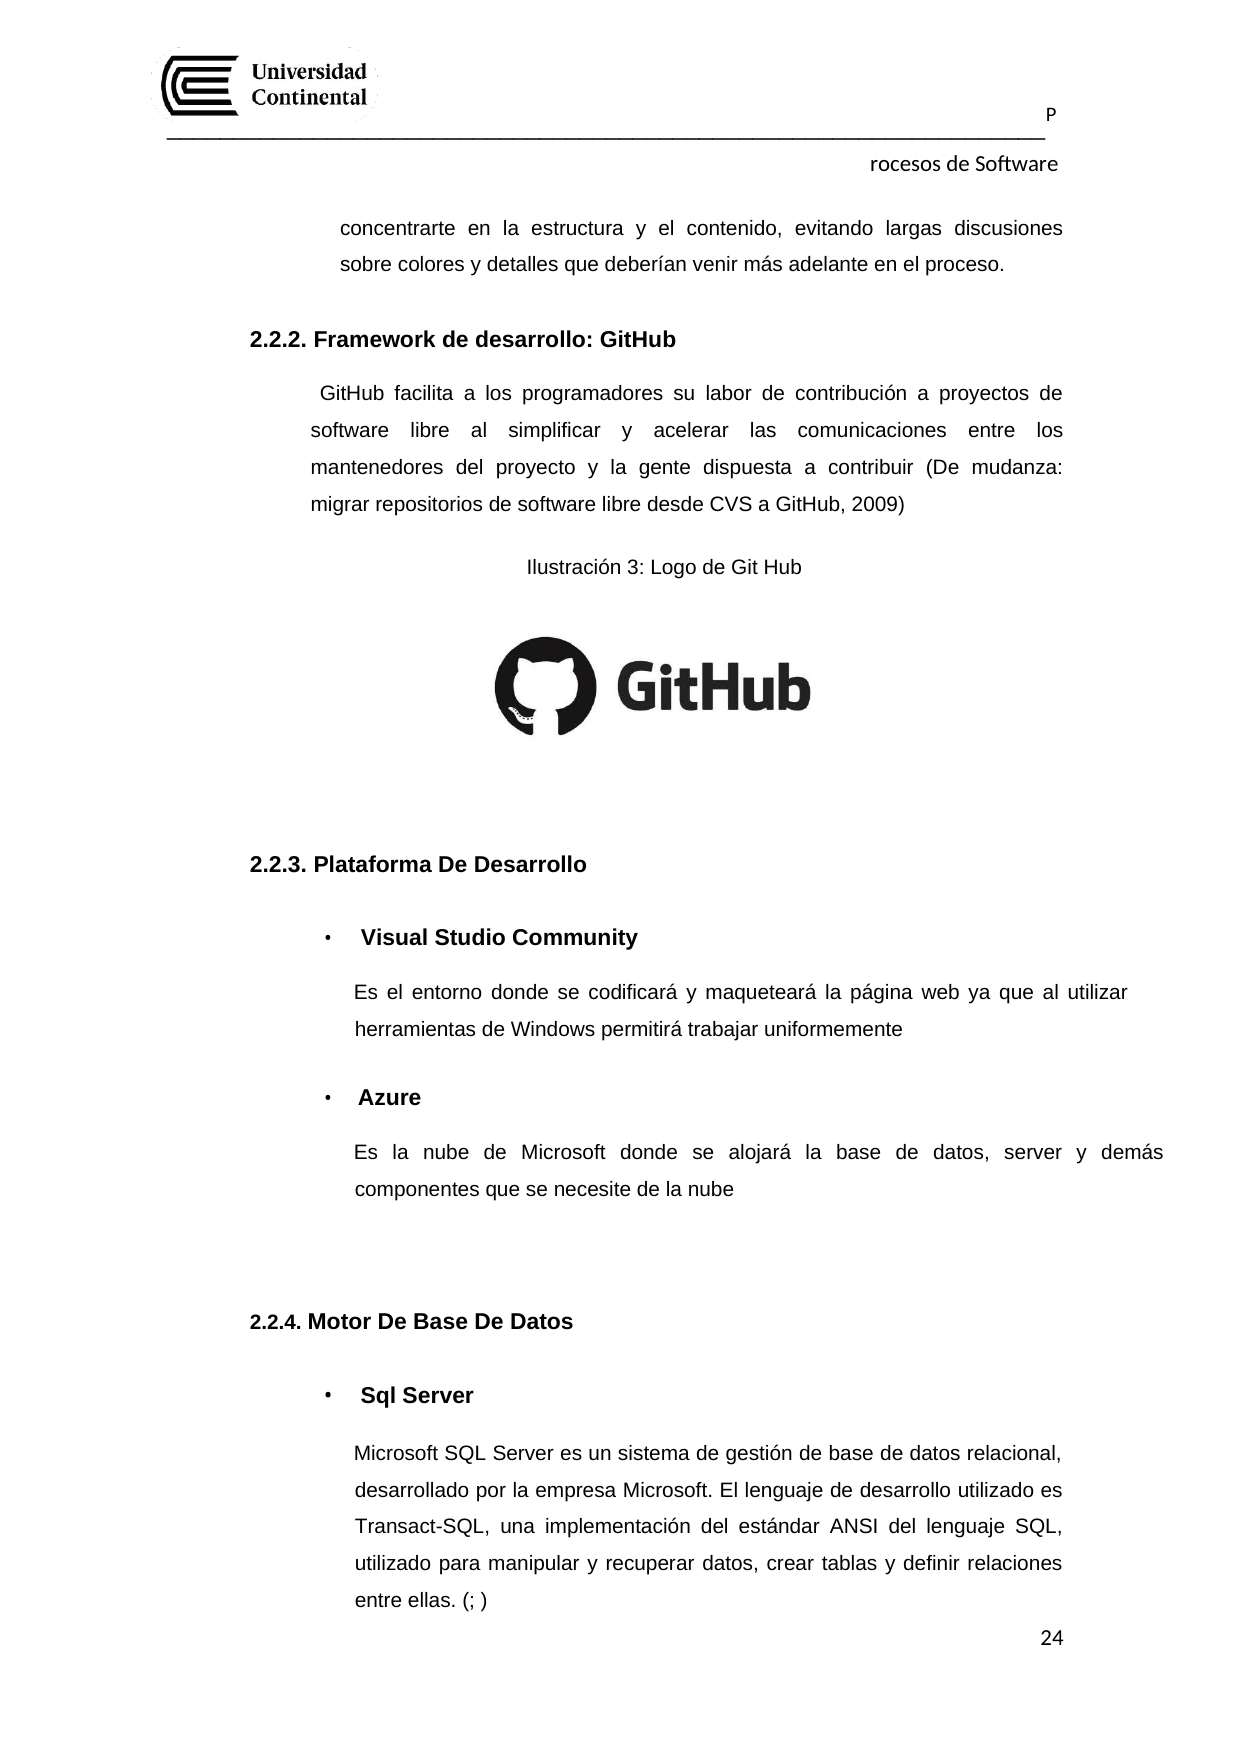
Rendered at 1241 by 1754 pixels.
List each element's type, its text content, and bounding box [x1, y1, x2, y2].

subtitle • Sql Server [162, 1379, 1165, 1410]
subtitle 2.2.2. Framework de desarrollo: GitHub [249, 326, 1165, 352]
subtitle • Visual Studio Community [162, 923, 1165, 951]
subtitle • Azure [162, 1083, 1165, 1111]
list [302, 215, 1064, 276]
text Es la nube de Microsoft donde se alojará la base de datos, server y demás componentes que se necesite de la nube [353, 1140, 1165, 1201]
text Es el entorno donde se codificará y maqueteará la página web ya que al utilizar herramientas de Windows permitirá trabajar uniformemente [353, 980, 1129, 1041]
text GitHub facilita a los programadores su labor de contribución a proyectos de software libre al simplificar y acelerar las comunicaciones entre los mantenedores del proyecto y la gente dispuesta a contribuir (De mudanza: migrar repositorios de software libre desde CVS a GitHub, 2009) [309, 381, 1064, 516]
picture [141, 44, 383, 122]
text Ilustración 3: Logo de Git Hub [233, 554, 1095, 578]
text 2.2.4. Motor De Base De Datos [249, 1308, 1165, 1334]
subtitle 2.2.3. Plataforma De Desarrollo [249, 851, 1165, 878]
picture [460, 580, 845, 797]
text Microsoft SQL Server es un sistema de gestión de base de datos relacional, desarrollado por la empresa Microsoft. El lenguaje de desarrollo utilizado es Transact-SQL, una implementación del estándar ANSI del lenguaje SQL, utilizado para manipular y recuperar datos, crear tablas y definir relaciones entre ellas. (; ) [353, 1441, 1063, 1612]
